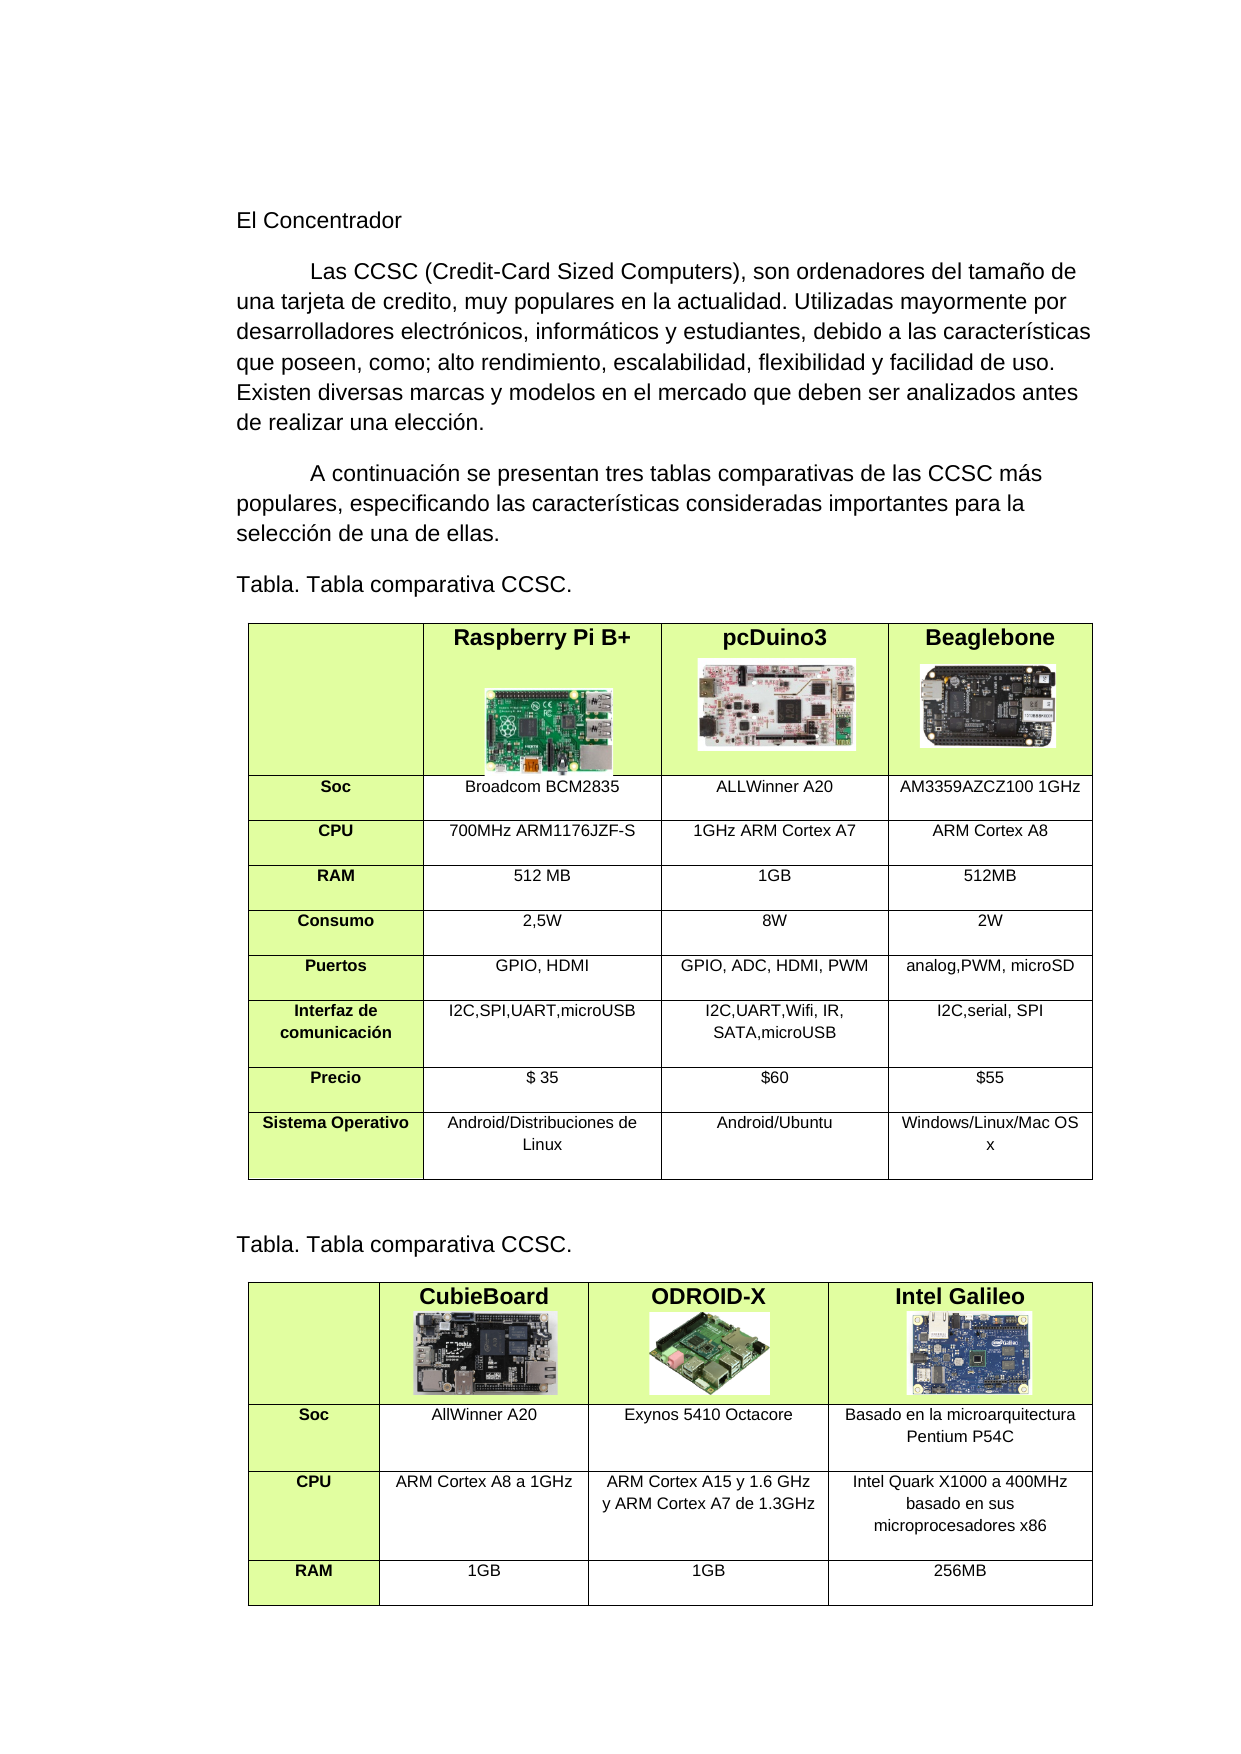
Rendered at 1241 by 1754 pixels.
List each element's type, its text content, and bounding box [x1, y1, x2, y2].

table_cell CPU [249, 821, 423, 865]
table_cell RAM [249, 866, 423, 910]
table_cell Interfaz de comunicación [249, 1001, 423, 1067]
picture [919, 664, 1057, 748]
table_cell ARM Cortex A8 [889, 821, 1092, 865]
table_cell 1GB [589, 1561, 828, 1605]
table_header Raspberry Pi B+ [424, 624, 661, 775]
table_cell ARM Cortex A15 y 1.6 GHz y ARM Cortex A7 de 1.3GHz [589, 1472, 828, 1560]
table_cell 512 MB [424, 866, 661, 910]
table_cell AllWinner A20 [380, 1405, 588, 1471]
table_cell Puertos [249, 956, 423, 1000]
table_cell 1GHz ARM Cortex A7 [662, 821, 888, 865]
table_cell Android/Ubuntu [662, 1113, 888, 1178]
table_cell 700MHz ARM1176JZF-S [424, 821, 661, 865]
text El Concentrador [236, 207, 1092, 233]
table_cell 2W [889, 911, 1092, 955]
table_cell Soc [249, 1405, 379, 1471]
table_header CubieBoard [380, 1283, 588, 1404]
text Las CCSC (Credit-Card Sized Computers), son ordenadores del tamaño de una tarjeta de credito, muy populares en la actualidad. Utilizadas mayormente por desarrolladores electrónicos, informáticos y estudiantes, debido a las características que poseen, como; alto rendimiento, escalabilidad, flexibilidad y facilidad de uso. Existen diversas marcas y modelos en el mercado que deben ser analizados antes de realizar una elección. [236, 258, 1092, 435]
table_cell ARM Cortex A8 a 1GHz [380, 1472, 588, 1560]
table_cell I2C,serial, SPI [889, 1001, 1092, 1067]
table_cell Soc [249, 776, 423, 820]
table_cell RAM [249, 1561, 379, 1605]
table_cell 2,5W [424, 911, 661, 955]
table_cell Windows/Linux/Mac OS x [889, 1113, 1092, 1178]
table_cell Exynos 5410 Octacore [589, 1405, 828, 1471]
table_cell I2C,SPI,UART,microUSB [424, 1001, 661, 1067]
table_cell ALLWinner A20 [662, 776, 888, 820]
text A continuación se presentan tres tablas comparativas de las CCSC más populares, especificando las características consideradas importantes para la selección de una de ellas. [236, 460, 1092, 547]
table_cell 512MB [889, 866, 1092, 910]
table_header Beaglebone [889, 624, 1092, 775]
table_cell $55 [889, 1068, 1092, 1112]
picture [697, 658, 857, 751]
table_cell CPU [249, 1472, 379, 1560]
table_cell Basado en la microarquitectura Pentium P54C [829, 1405, 1092, 1471]
table_cell 1GB [380, 1561, 588, 1605]
table_cell 8W [662, 911, 888, 955]
picture [413, 1311, 558, 1395]
table_header Intel Galileo [829, 1283, 1092, 1404]
table_cell Intel Quark X1000 a 400MHz basado en sus microprocesadores x86 [829, 1472, 1092, 1560]
table_header ODROID-X [589, 1283, 828, 1404]
table_cell Broadcom BCM2835 [424, 776, 661, 820]
table_cell Consumo [249, 911, 423, 955]
table_cell Precio [249, 1068, 423, 1112]
table_cell GPIO, HDMI [424, 956, 661, 1000]
text Tabla. Tabla comparativa CCSC. [236, 1231, 1092, 1257]
picture [484, 688, 614, 776]
table_cell 256MB [829, 1561, 1092, 1605]
picture [649, 1312, 770, 1395]
table_cell 1GB [662, 866, 888, 910]
table_cell AM3359AZCZ100 1GHz [889, 776, 1092, 820]
table_cell $60 [662, 1068, 888, 1112]
text Tabla. Tabla comparativa CCSC. [236, 571, 1092, 598]
table_cell Sistema Operativo [249, 1113, 423, 1178]
table_cell GPIO, ADC, HDMI, PWM [662, 956, 888, 1000]
table_header [249, 624, 423, 775]
table_cell I2C,UART,Wifi, IR, SATA,microUSB [662, 1001, 888, 1067]
picture [906, 1311, 1033, 1395]
table_header [249, 1283, 379, 1404]
table_cell $ 35 [424, 1068, 661, 1112]
table_header pcDuino3 [662, 624, 888, 775]
table_cell analog,PWM, microSD [889, 956, 1092, 1000]
table_cell Android/Distribuciones de Linux [424, 1113, 661, 1178]
